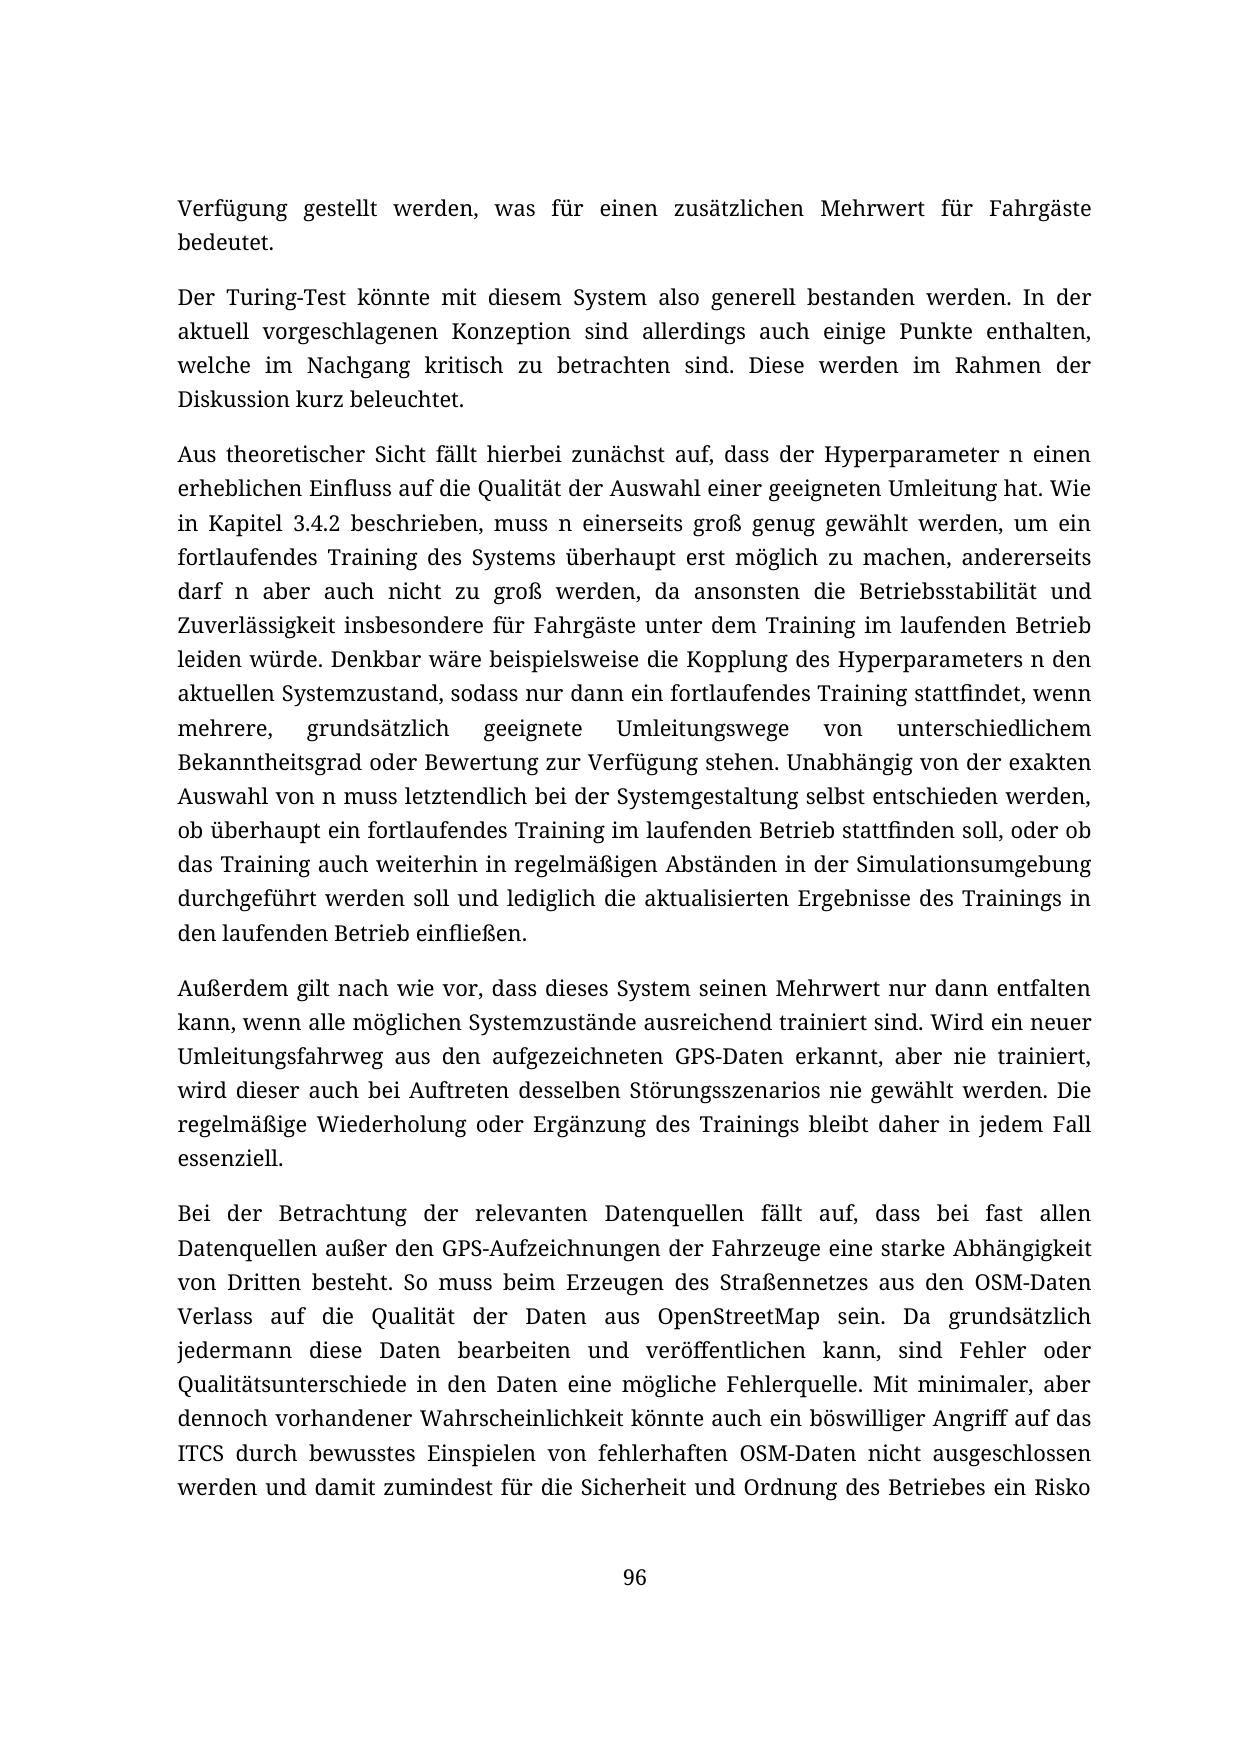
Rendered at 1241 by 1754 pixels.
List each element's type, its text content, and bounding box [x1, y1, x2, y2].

text Der Turing-Test könnte mit diesem System also generell bestanden werden. In der aktuell vorgeschlagenen Konzeption sind allerdings auch einige Punkte enthalten, welche im Nachgang kritisch zu betrachten sind. Diese werden im Rahmen der Diskussion kurz beleuchtet. [177, 282, 1092, 414]
text Aus theoretischer Sicht fällt hierbei zunächst auf, dass der Hyperparameter n einen erheblichen Einfluss auf die Qualität der Auswahl einer geeigneten Umleitung hat. Wie in Kapitel 3.4.2 beschrieben, muss n einerseits groß genug gewählt werden, um ein fortlaufendes Training des Systems überhaupt erst möglich zu machen, andererseits darf n aber auch nicht zu groß werden, da ansonsten die Betriebsstabilität und Zuverlässigkeit insbesondere für Fahrgäste unter dem Training im laufenden Betrieb leiden würde. Denkbar wäre beispielsweise die Kopplung des Hyperparameters n den aktuellen Systemzustand, sodass nur dann ein fortlaufendes Training stattfindet, wenn mehrere, grundsätzlich geeignete Umleitungswege von unterschiedlichem Bekanntheitsgrad oder Bewertung zur Verfügung stehen. Unabhängig von der exakten Auswahl von n muss letztendlich bei der Systemgestaltung selbst entschieden werden, ob überhaupt ein fortlaufendes Training im laufenden Betrieb stattfinden soll, oder ob das Training auch weiterhin in regelmäßigen Abständen in der Simulationsumgebung durchgeführt werden soll und lediglich die aktualisierten Ergebnisse des Trainings in den laufenden Betrieb einfließen. [177, 439, 1092, 947]
text Außerdem gilt nach wie vor, dass dieses System seinen Mehrwert nur dann entfalten kann, wenn alle möglichen Systemzustände ausreichend trainiert sind. Wird ein neuer Umleitungsfahrweg aus den aufgezeichneten GPS-Daten erkannt, aber nie trainiert, wird dieser auch bei Auftreten desselben Störungsszenarios nie gewählt werden. Die regelmäßige Wiederholung oder Ergänzung des Trainings bleibt daher in jedem Fall essenziell. [177, 972, 1092, 1173]
